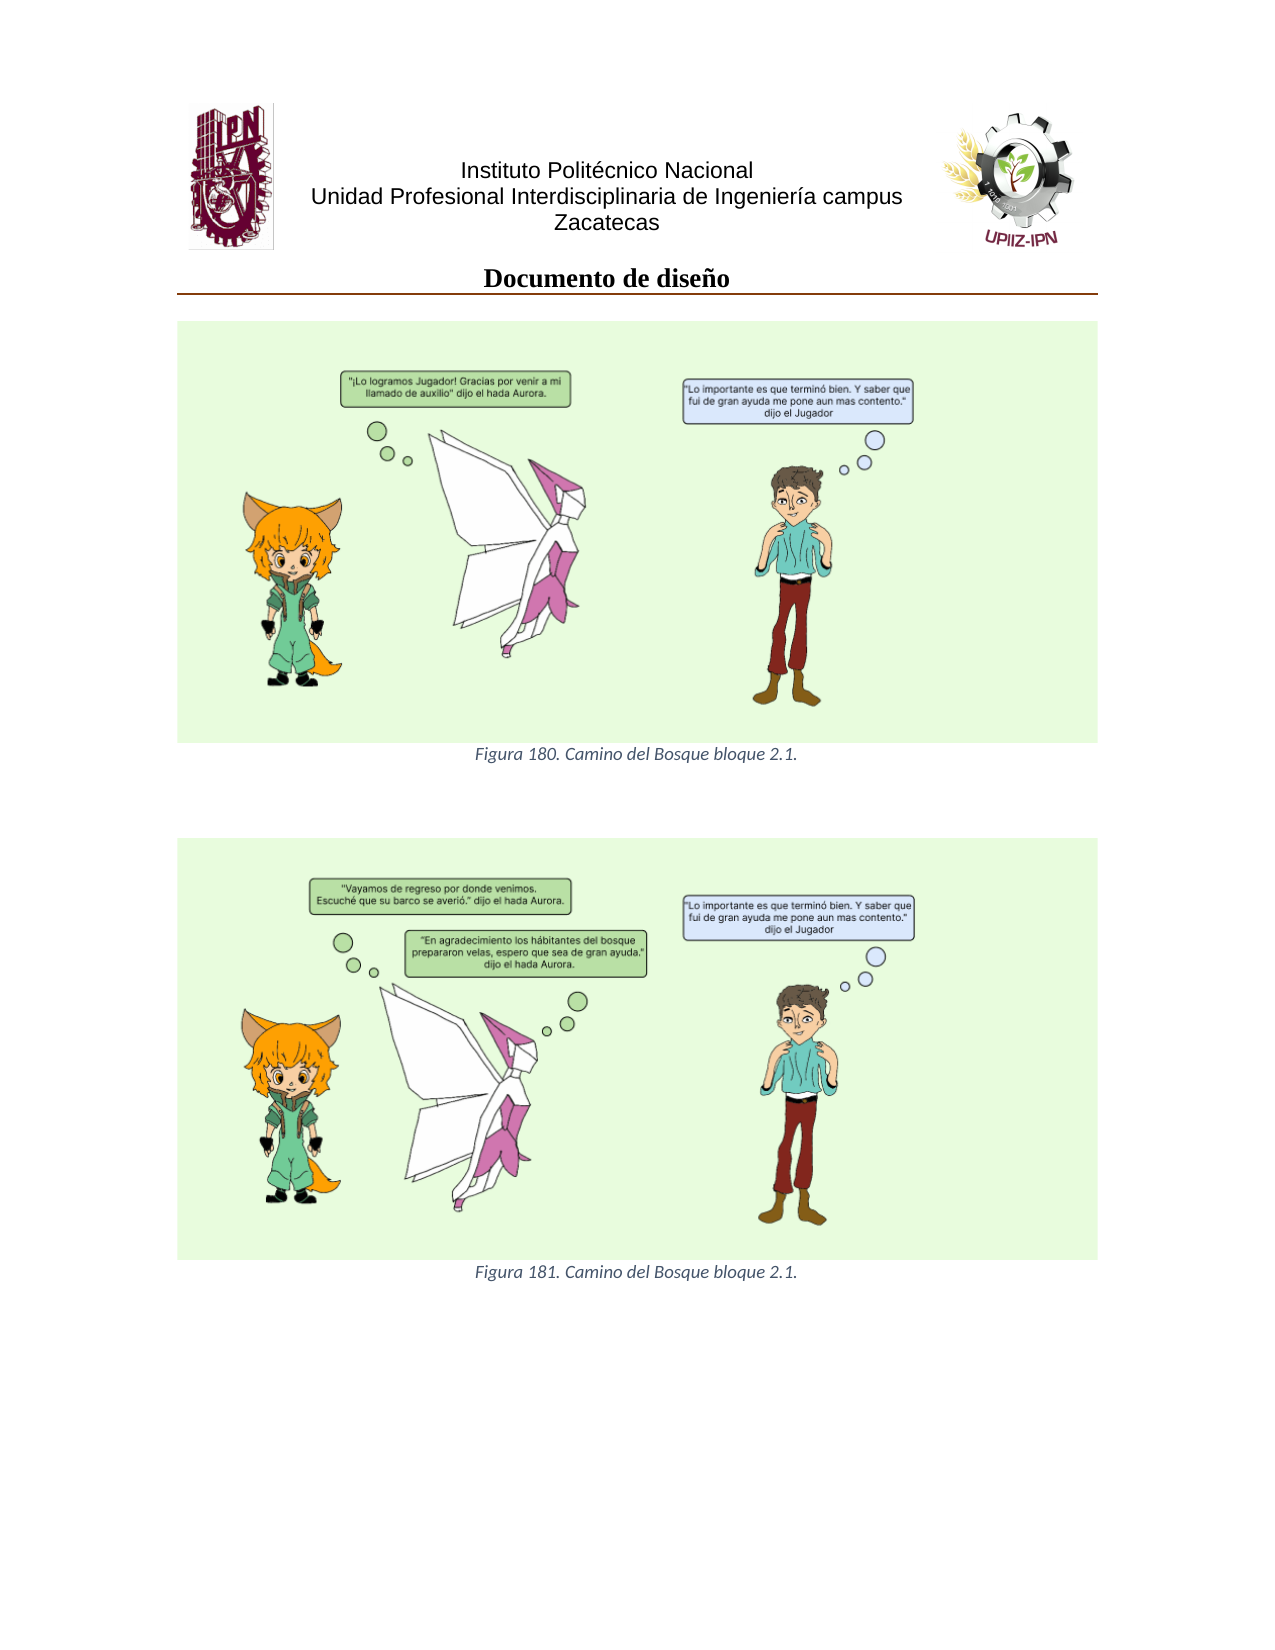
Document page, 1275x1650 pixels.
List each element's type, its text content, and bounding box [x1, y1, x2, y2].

picture [177, 321, 1098, 743]
picture [177, 838, 1098, 1260]
text Figura 180. Camino del Bosque bloque 2.1. [177, 743, 1098, 765]
picture [188, 103, 274, 250]
text Figura 181. Camino del Bosque bloque 2.1. [177, 1260, 1098, 1283]
picture [936, 103, 1083, 253]
